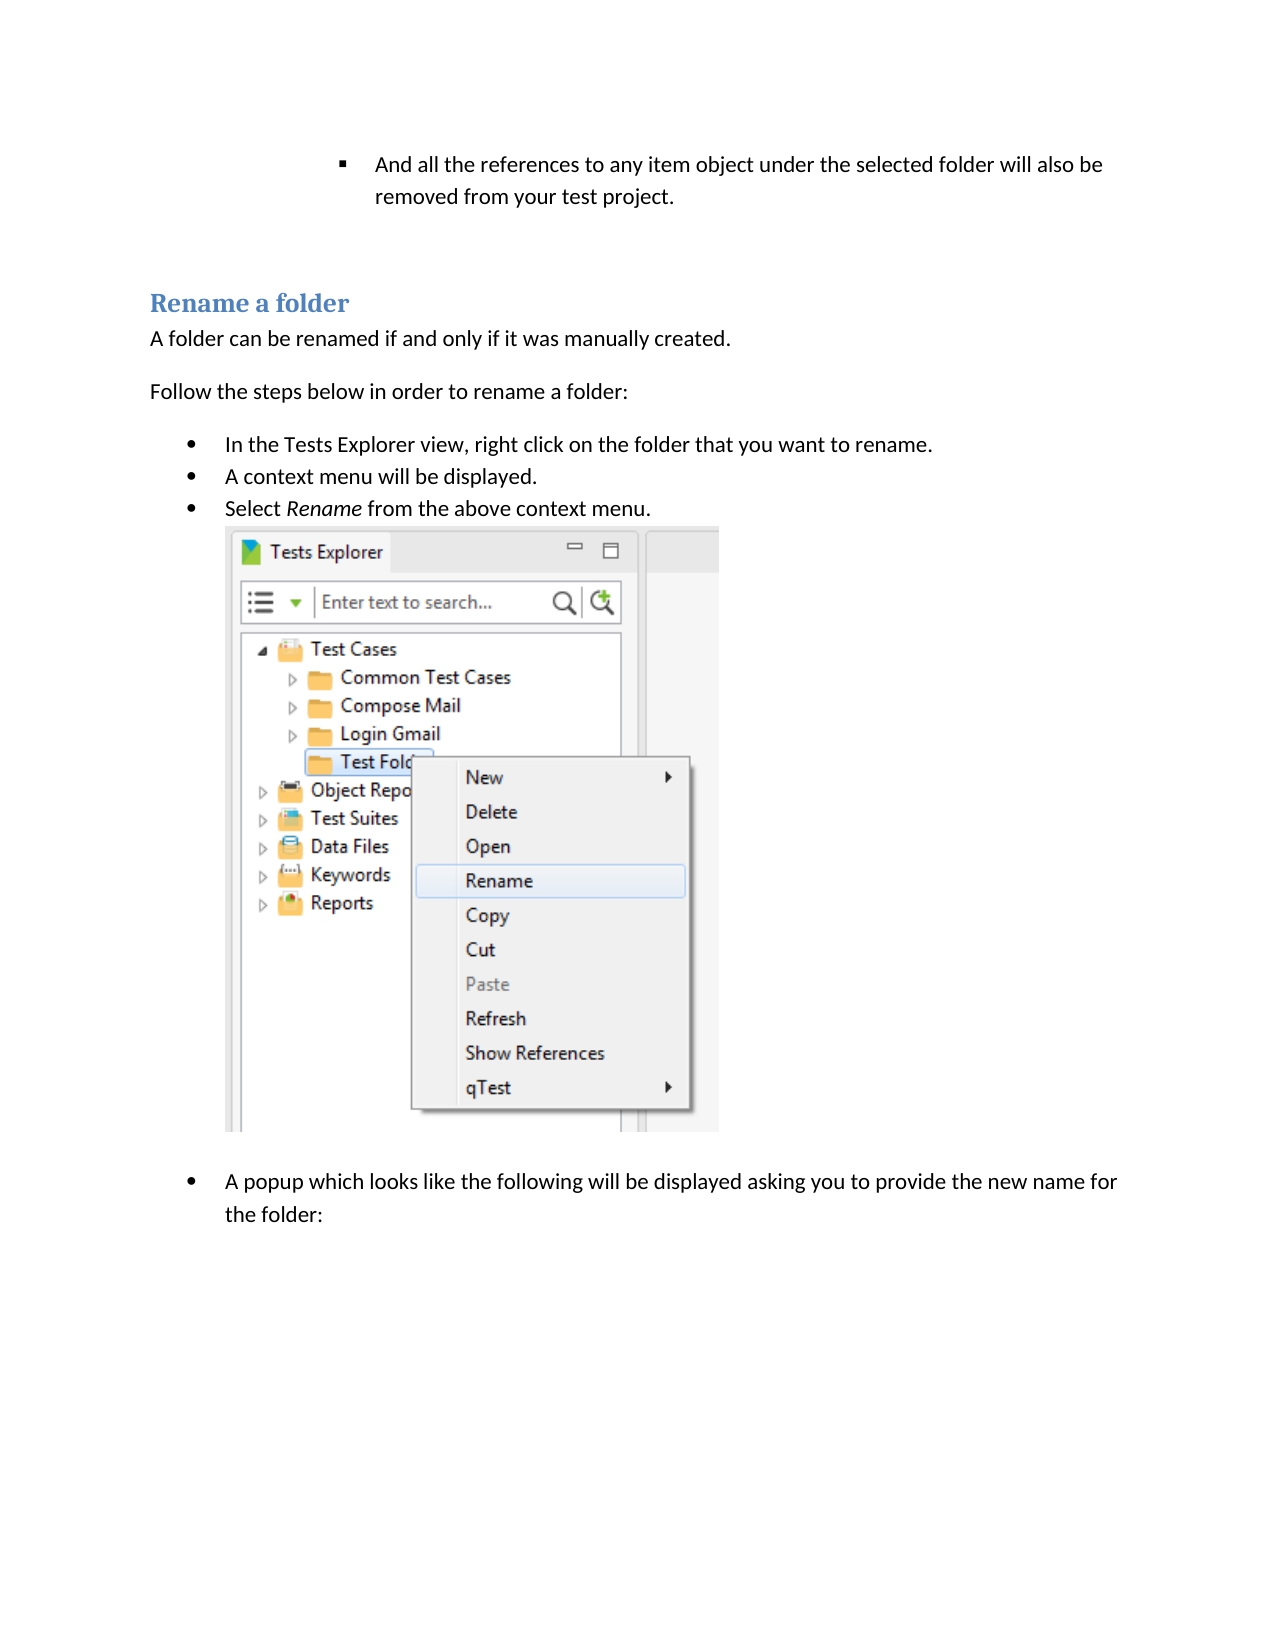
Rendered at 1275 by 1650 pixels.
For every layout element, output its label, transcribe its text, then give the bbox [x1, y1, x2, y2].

text Follow the steps below in order to rename a folder: [150, 377, 1125, 405]
picture [225, 526, 719, 1132]
list A context menu will be displayed. [187, 462, 1125, 490]
list In the Tests Explorer view, right click on the folder that you want to rename. [187, 430, 1125, 458]
list And all the references to any item object under the selected folder will also be removed from your test project. [337, 150, 1125, 210]
list Select Rename from the above context menu. [187, 494, 1125, 522]
list A popup which looks like the following will be displayed asking you to provide the new name for the folder: [187, 1167, 1125, 1228]
subtitle Rename a folder [150, 288, 1125, 319]
text A folder can be renamed if and only if it was manually created. [150, 324, 1125, 352]
